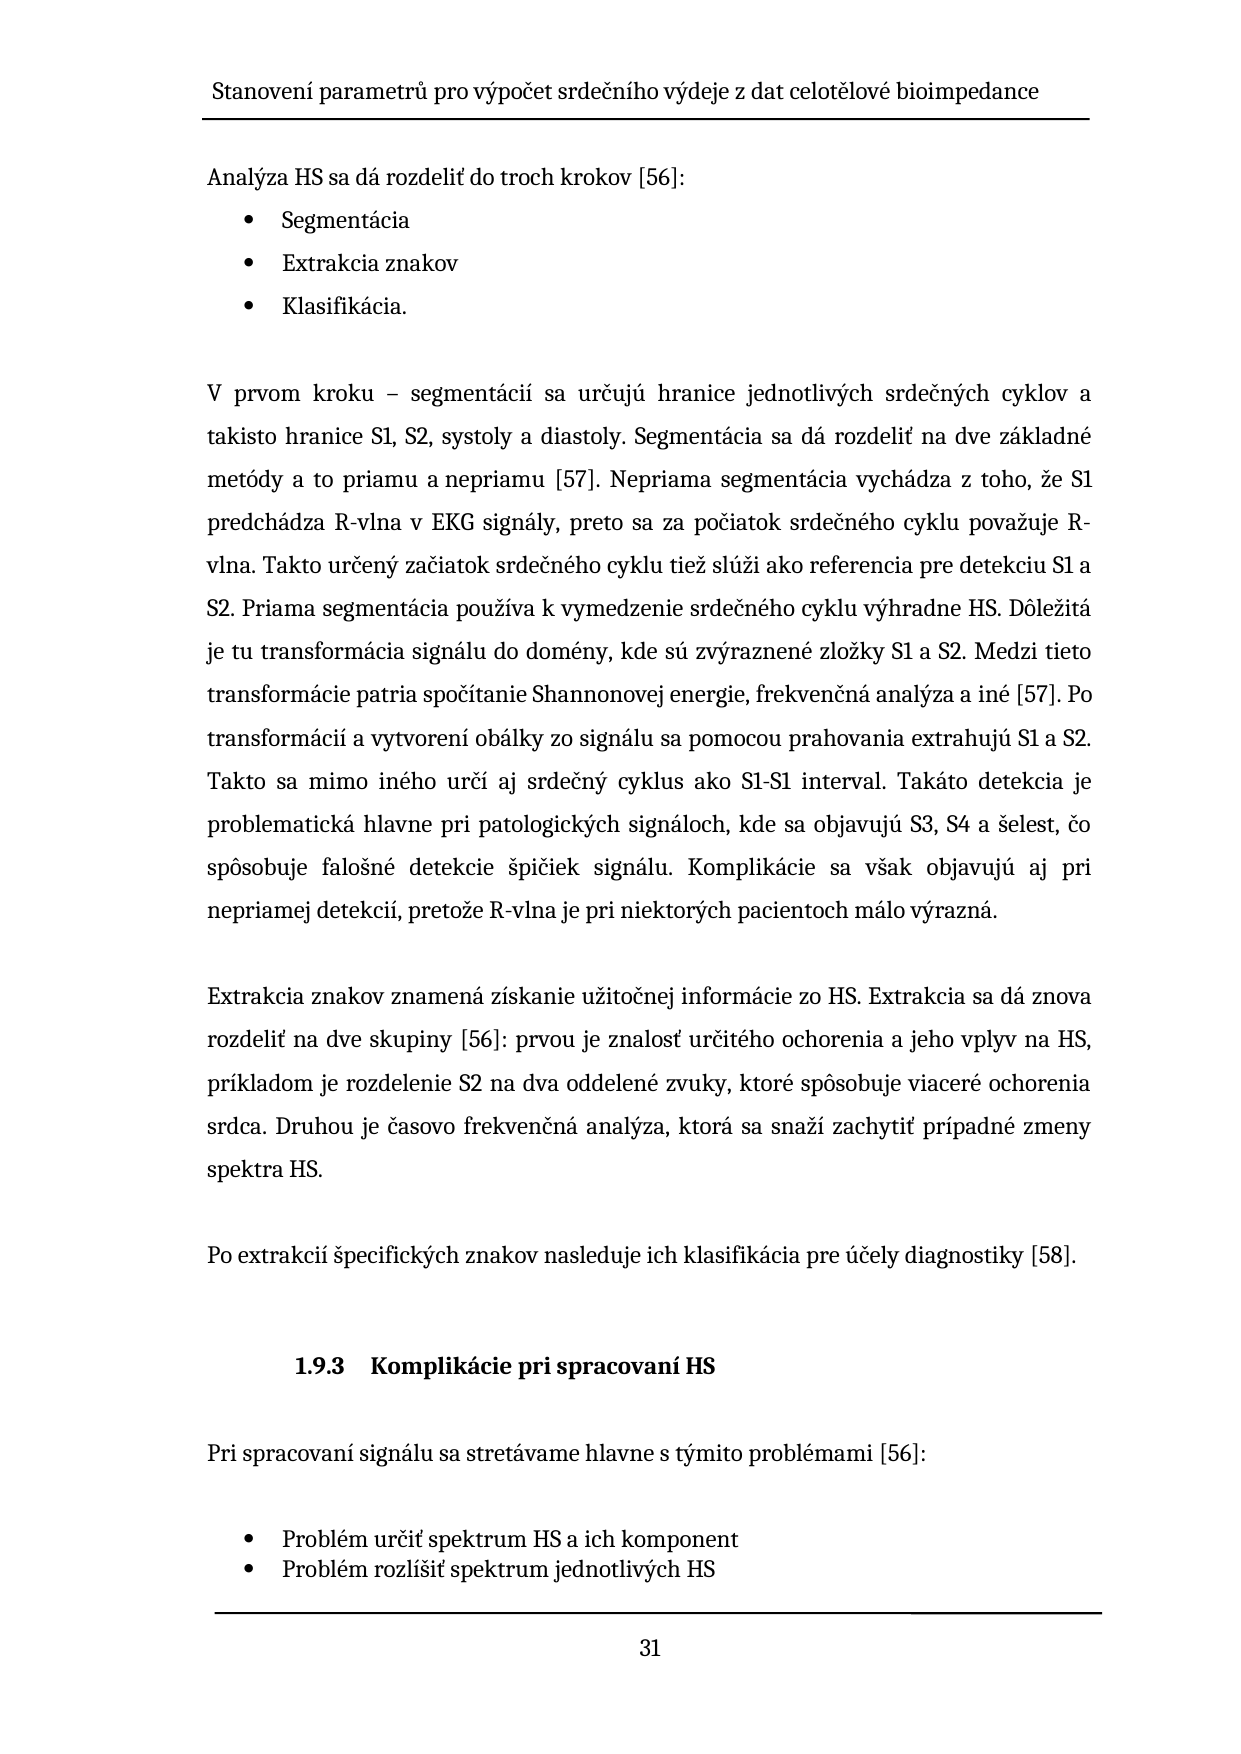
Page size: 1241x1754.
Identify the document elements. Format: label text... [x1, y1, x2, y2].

list Problém rozlíšiť spektrum jednotlivých HS [244, 1555, 1092, 1584]
list Segmentácia [244, 206, 1092, 235]
list Extrakcia znakov [244, 249, 1092, 278]
text Analýza HS sa dá rozdeliť do troch krokov [56]: [207, 163, 1092, 192]
list Problém určiť spektrum HS a ich komponent [244, 1525, 1092, 1553]
text V prvom kroku – segmentácií sa určujú hranice jednotlivých srdečných cyklov a takisto hranice S1, S2, systoly a diastoly. Segmentácia sa dá rozdeliť na dve základné metódy a to priamu a nepriamu [57]. Nepriama segmentácia vychádza z toho, že S1 predchádza R-vlna v EKG signály, preto sa za počiatok srdečného cyklu považuje R-vlna. Takto určený začiatok srdečného cyklu tiež slúži ako referencia pre detekciu S1 a S2. Priama segmentácia používa k vymedzenie srdečného cyklu výhradne HS. Dôležitá je tu transformácia signálu do domény, kde sú zvýraznené zložky S1 a S2. Medzi tieto transformácie patria spočítanie Shannonovej energie, frekvenčná analýza a iné [57]. Po transformácií a vytvorení obálky zo signálu sa pomocou prahovania extrahujú S1 a S2. Takto sa mimo iného určí aj srdečný cyklus ako S1-S1 interval. Takáto detekcia je problematická hlavne pri patologických signáloch, kde sa objavujú S3, S4 a šelest, čo spôsobuje falošné detekcie špičiek signálu. Komplikácie sa však objavujú aj pri nepriamej detekcií, pretože R-vlna je pri niektorých pacientoch málo výrazná. [207, 378, 1092, 925]
text Pri spracovaní signálu sa stretávame hlavne s týmito problémami [56]: [207, 1438, 1092, 1467]
subtitle Komplikácie pri spracovaní HS [295, 1352, 1092, 1381]
list Klasifikácia. [244, 292, 1092, 321]
text Po extrakcií špecifických znakov nasleduje ich klasifikácia pre účely diagnostiky [58]. [207, 1241, 1092, 1270]
text Extrakcia znakov znamená získanie užitočnej informácie zo HS. Extrakcia sa dá znova rozdeliť na dve skupiny [56]: prvou je znalosť určitého ochorenia a jeho vplyv na HS, príkladom je rozdelenie S2 na dva oddelené zvuky, ktoré spôsobuje viaceré ochorenia srdca. Druhou je časovo frekvenčná analýza, ktorá sa snaží zachytiť prípadné zmeny spektra HS. [207, 982, 1092, 1183]
